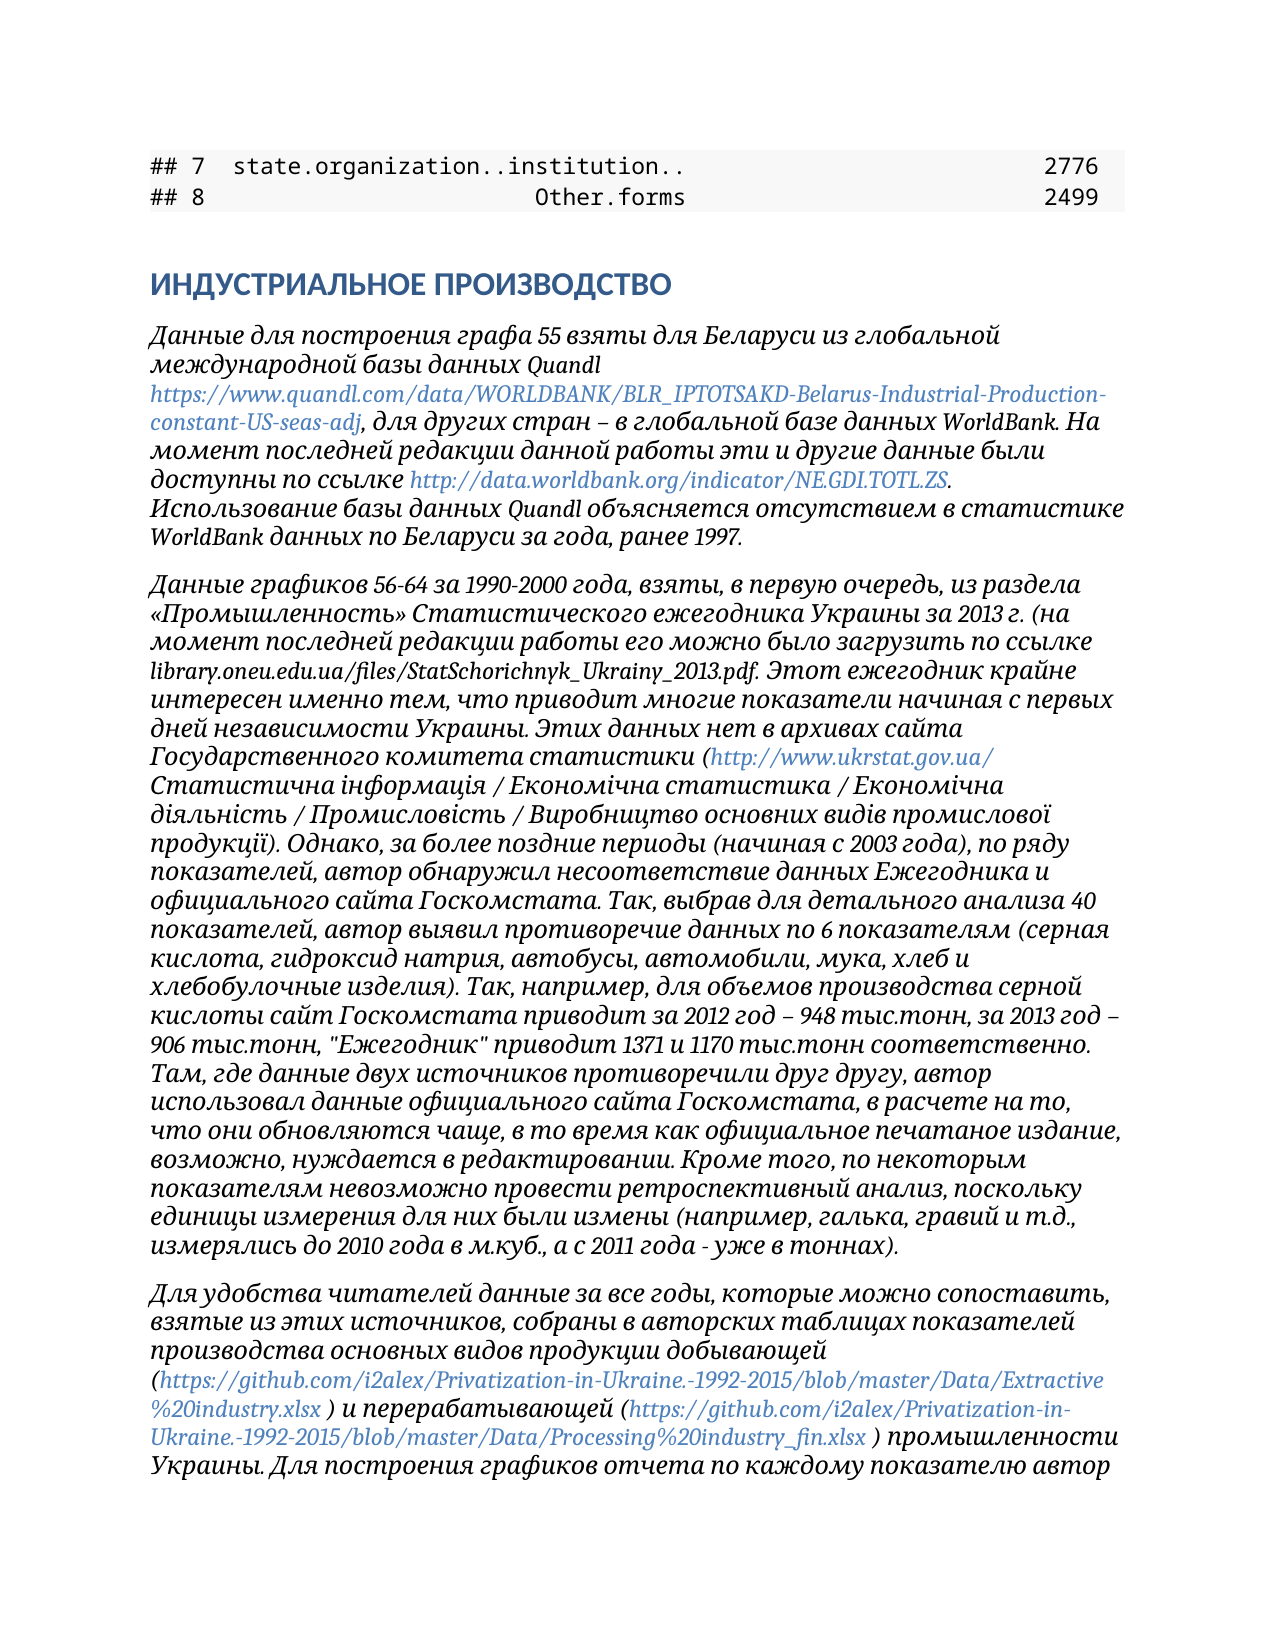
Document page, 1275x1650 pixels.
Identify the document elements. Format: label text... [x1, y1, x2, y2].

subtitle ИНДУСТРИАЛЬНОЕ ПРОИЗВОДСТВО [150, 262, 1125, 303]
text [150, 150, 1125, 212]
text Данные для построения графа 55 взяты для Беларуси из глобальной международной базы данных Quandl https://www.quandl.com/data/WORLDBANK/BLR_IPTOTSAKD-Belarus-Industrial-Production-constant-US-seas-adj, для других стран – в глобальной базе данных WorldBank. На момент последней редакции данной работы эти и другие данные были доступны по ссылке http://data.worldbank.org/indicator/NE.GDI.TOTL.ZS. Использование базы данных Quandl объясняется отсутствием в статистике WorldBank данных по Беларуси за года, ранее 1997. [150, 322, 1125, 552]
text Данные графиков 56-64 за 1990-2000 года, взяты, в первую очередь, из раздела «Промышленность» Статистического ежегодника Украины за 2013 г. (на момент последней редакции работы его можно было загрузить по ссылке library.oneu.edu.ua/files/StatSchorichnyk_Ukrainy_2013.pdf. Этот ежегодник крайне интересен именно тем, что приводит многие показатели начиная с первых дней независимости Украины. Этих данных нет в архивах сайта Государственного комитета статистики (http://www.ukrstat.gov.ua/ Статистична інформація / Економічна статистика / Економічна діяльність / Промисловість / Виробництво основних видів промислової продукції). Однако, за более поздние периоды (начиная с 2003 года), по ряду показателей, автор обнаружил несоответствие данных Ежегодника и официального сайта Госкомстата. Так, выбрав для детального анализа 40 показателей, автор выявил противоречие данных по 6 показателям (серная кислота, гидроксид натрия, автобусы, автомобили, мука, хлеб и хлебобулочные изделия). Так, например, для объемов производства серной кислоты сайт Госкомстата приводит за 2012 год – 948 тыс.тонн, за 2013 год – 906 тыс.тонн, "Ежегодник" приводит 1371 и 1170 тыс.тонн соответственно. Там, где данные двух источников противоречили друг другу, автор использовал данные официального сайта Госкомстата, в расчете на то, что они обновляются чаще, в то время как официальное печатаное издание, возможно, нуждается в редактировании. Кроме того, по некоторым показателям невозможно провести ретроспективный анализ, поскольку единицы измерения для них были измены (например, галька, гравий и т.д., измерялись до 2010 года в м.куб., а с 2011 года - уже в тоннах). [150, 571, 1125, 1261]
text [150, 1279, 1125, 1481]
